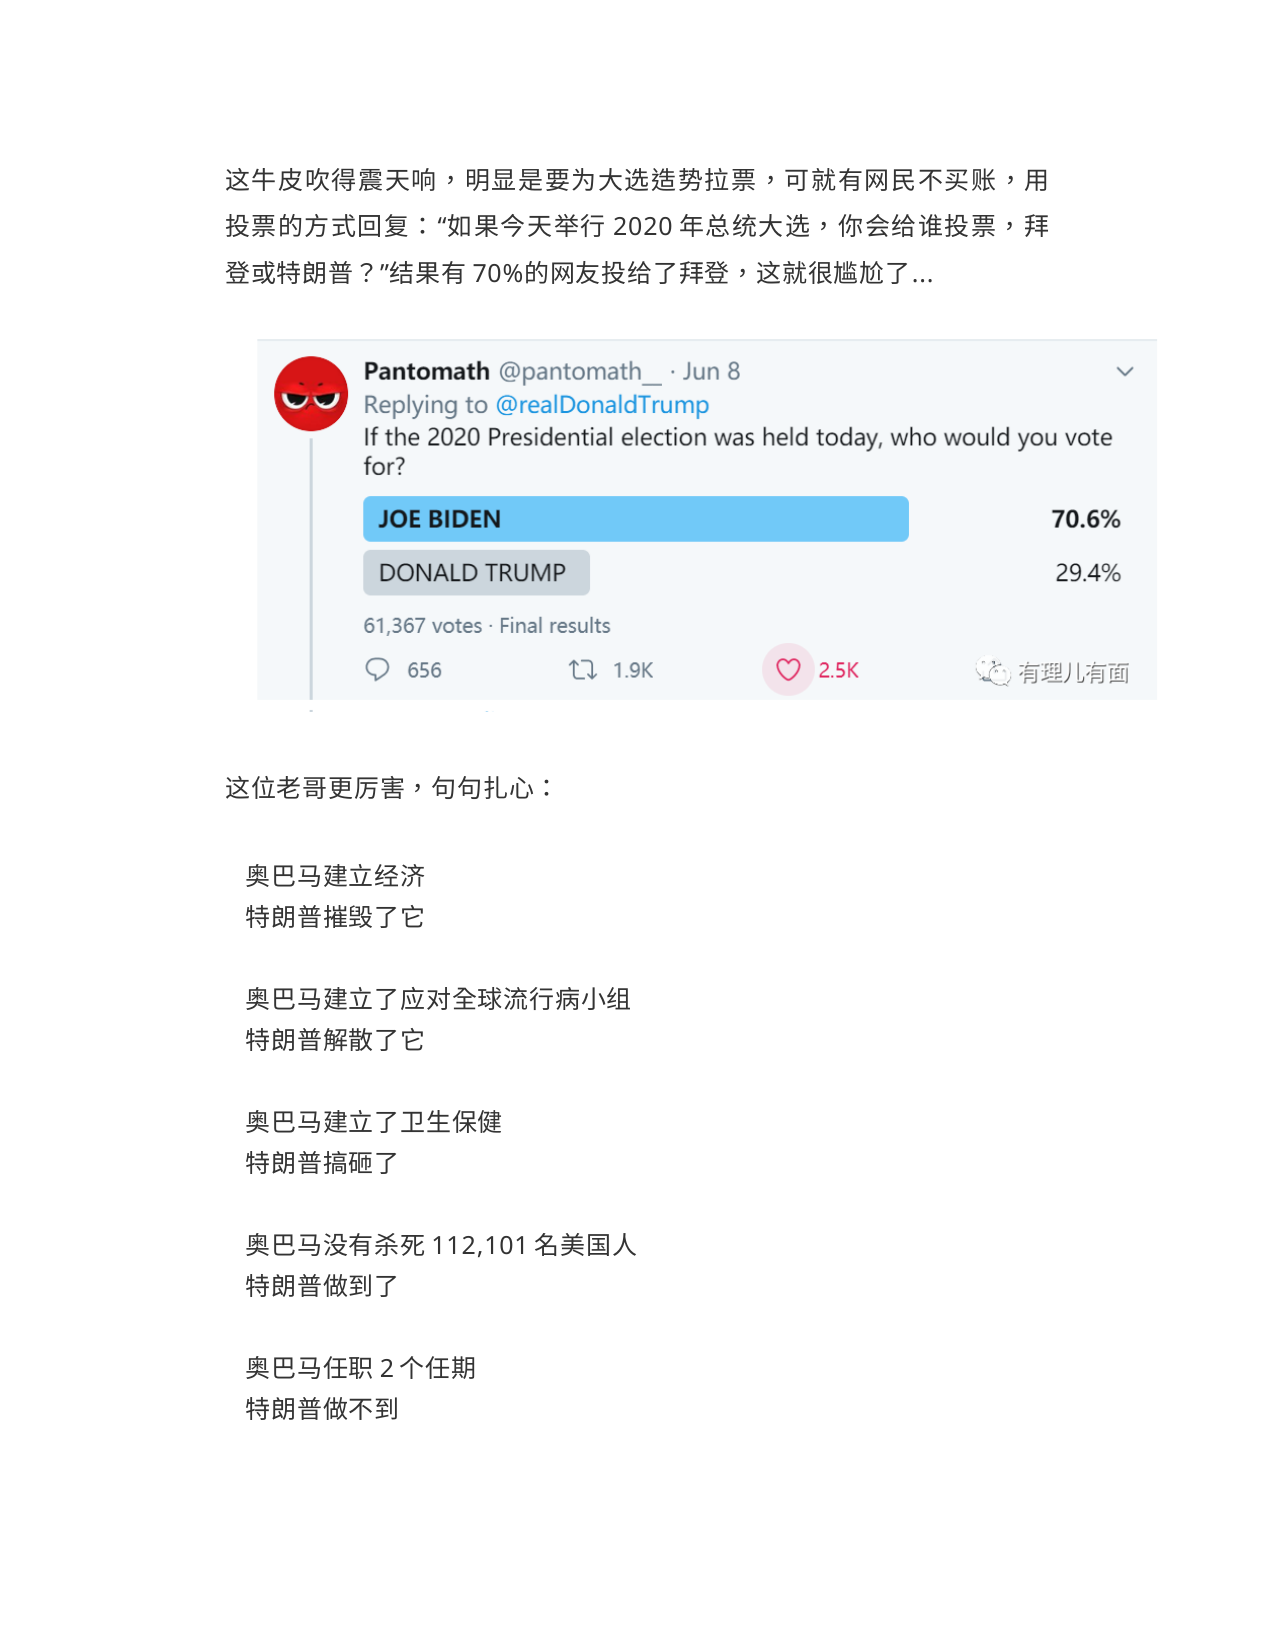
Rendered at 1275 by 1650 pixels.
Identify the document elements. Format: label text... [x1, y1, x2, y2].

text 奥巴马没有杀死112,101名美国人 [245, 1221, 1050, 1262]
text 特朗普做到了 [245, 1262, 1050, 1303]
text 奥巴马建立了卫生保健 [245, 1098, 1050, 1139]
text 奥巴马建立了应对全球流行病小组 [245, 974, 1050, 1016]
text 特朗普解散了它 [245, 1016, 1050, 1057]
text 特朗普摧毁了它 [245, 892, 1050, 933]
picture [257, 335, 1158, 712]
text 这牛皮吹得震天响，明显是要为大选造势拉票，可就有网民不买账，用投票的方式回复：“如果今天举行2020年总统大选，你会给谁投票，拜登或特朗普？”结果有70%的网友投给了拜登，这就很尴尬了... [225, 150, 1050, 289]
text 这位老哥更厉害，句句扎心： [225, 758, 1050, 805]
text 奥巴马任职2个任期 [245, 1344, 1050, 1385]
text 特朗普做不到 [245, 1385, 1050, 1426]
text 奥巴马建立经济 [245, 851, 1050, 892]
text 特朗普搞砸了 [245, 1139, 1050, 1180]
